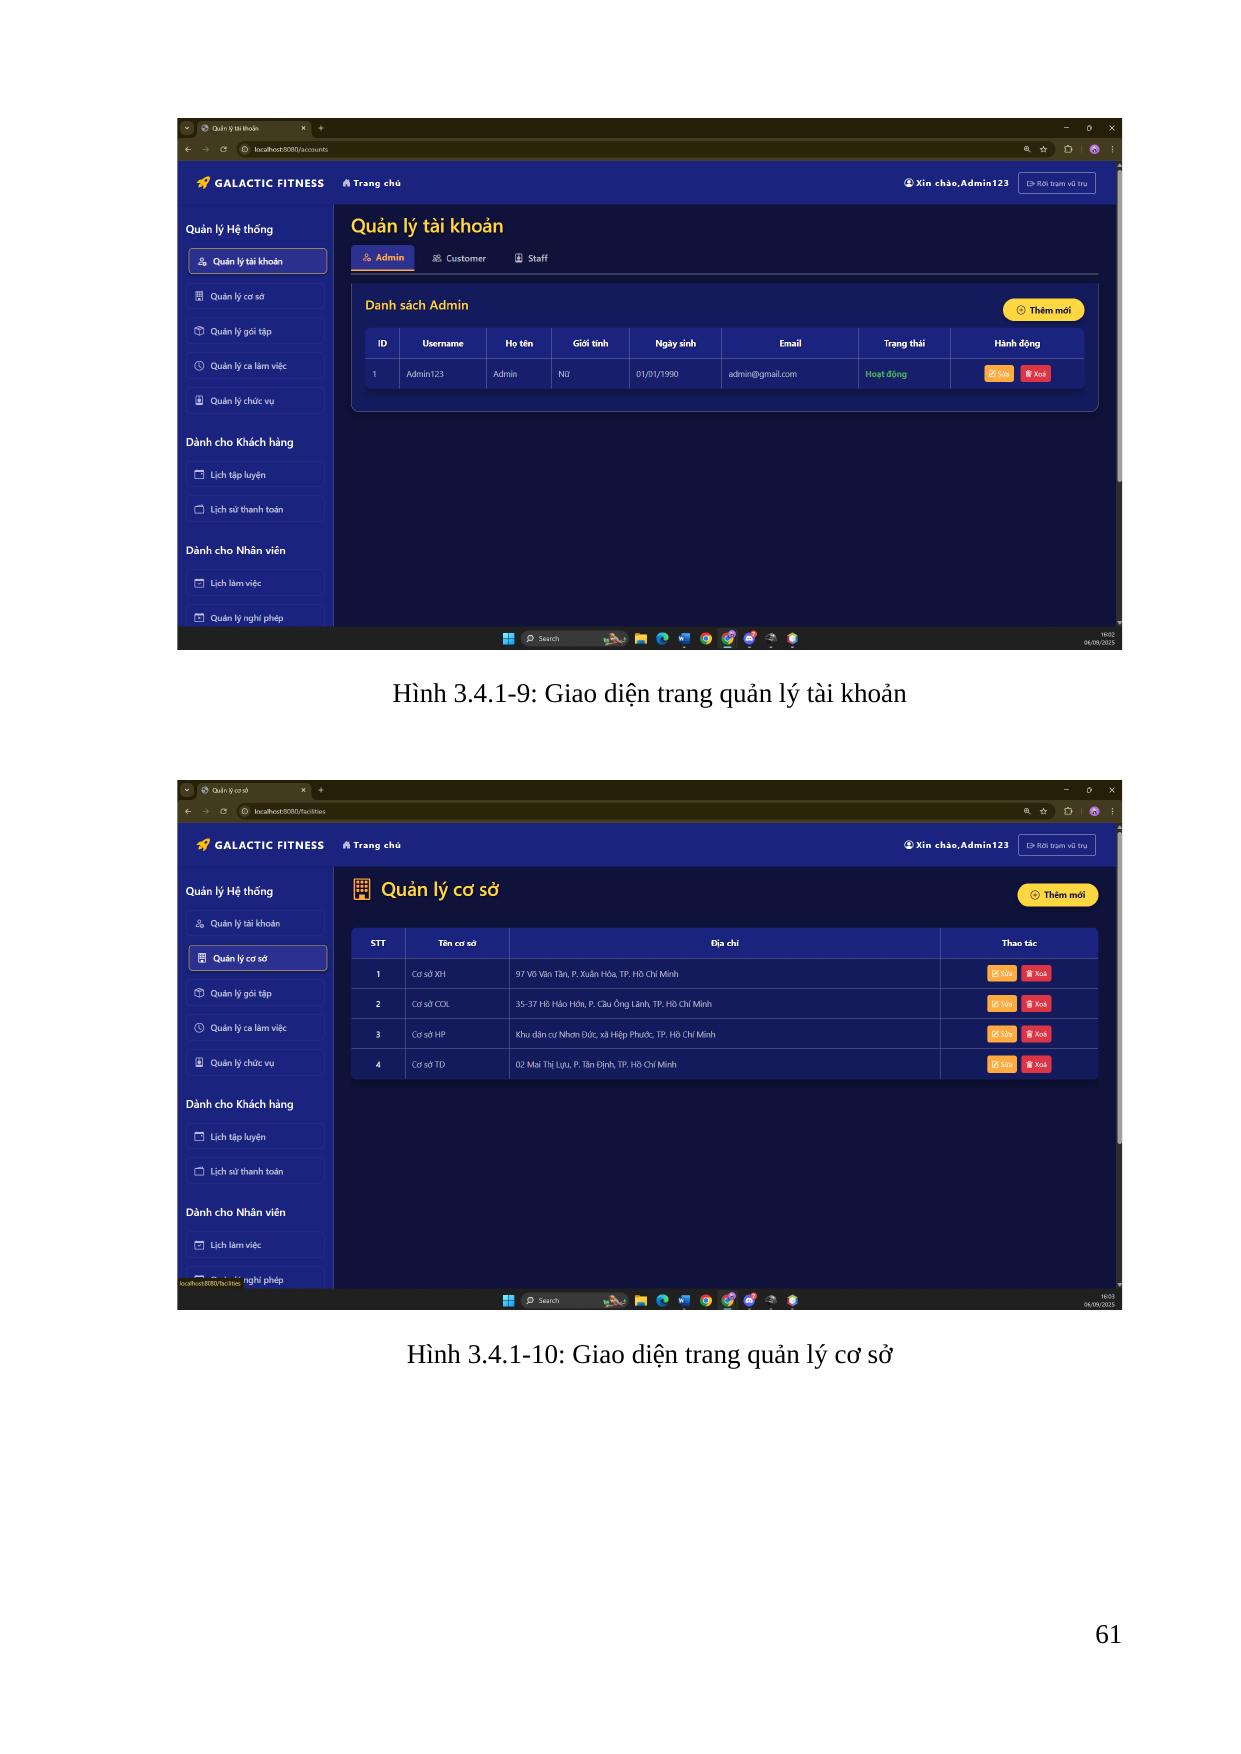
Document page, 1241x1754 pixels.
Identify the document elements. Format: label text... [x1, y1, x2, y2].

picture [177, 118, 1123, 650]
picture [177, 780, 1123, 1310]
